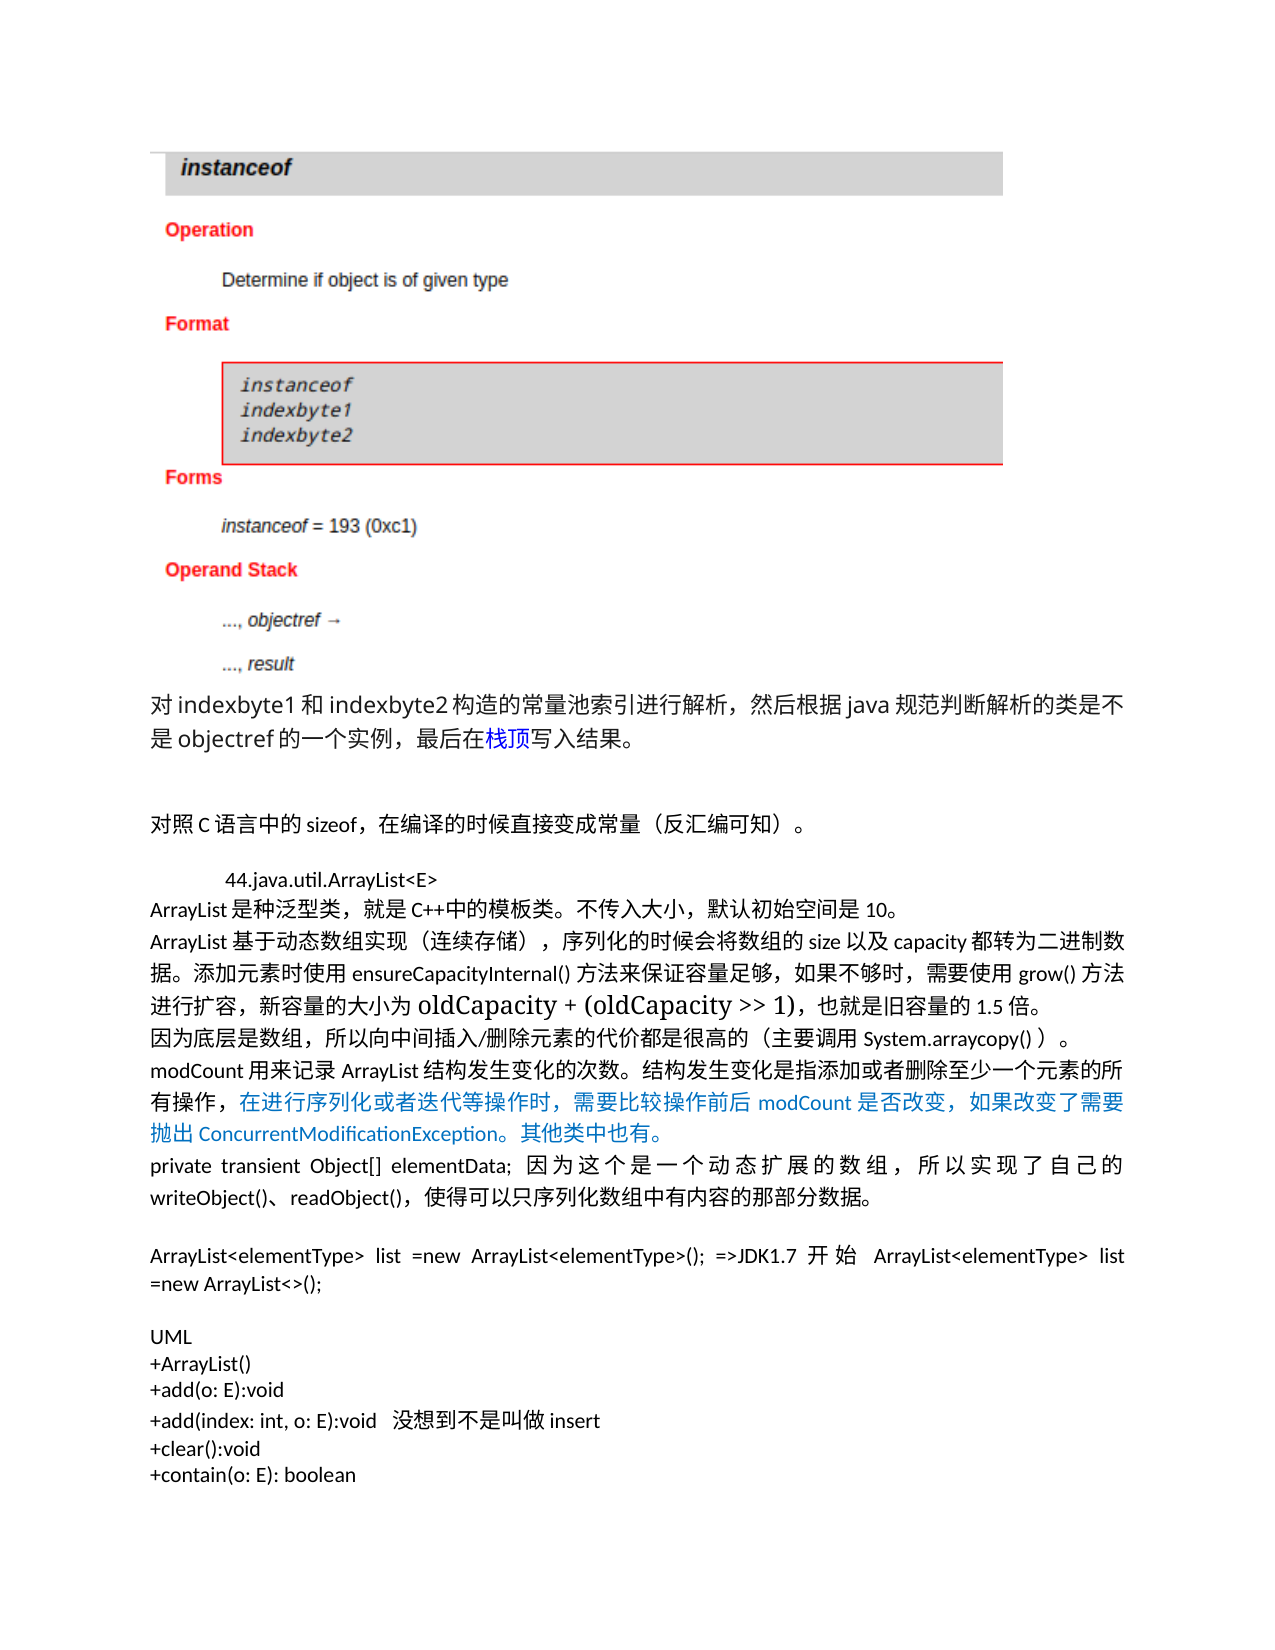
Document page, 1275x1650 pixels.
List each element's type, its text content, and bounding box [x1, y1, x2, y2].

text 44.java.util.ArrayList<E> [150, 866, 1125, 892]
picture [150, 150, 1003, 688]
text ArrayList<elementType> list =new ArrayList<elementType>(); =>JDK1.7开始 ArrayList<elementType> list =new ArrayList<>(); [150, 1238, 1125, 1296]
text private transient Object[] elementData; 因为这个是一个动态扩展的数组，所以实现了自己的writeObject()、readObject()，使得可以只序列化数组中有内容的那部分数据。 [150, 1148, 1125, 1211]
text +add(o: E):void [150, 1376, 1125, 1403]
text 对indexbyte1和indexbyte2构造的常量池索引进行解析，然后根据java规范判断解析的类是不是objectref的一个实例，最后在栈顶写入结果。 [645, 687, 1125, 754]
text ArrayList是种泛型类，就是C++中的模板类。不传入大小，默认初始空间是10。 [150, 892, 1125, 924]
text ArrayList 基于动态数组实现（连续存储），序列化的时候会将数组的size以及capacity都转为二进制数据。添加元素时使用 ensureCapacityInternal() 方法来保证容量足够，如果不够时，需要使用 grow() 方法进行扩容，新容量的大小为 oldCapacity + (oldCapacity >> 1)，也就是旧容量的 1.5 倍。 [150, 924, 1125, 1021]
text +add(index: int, o: E):void 没想到不是叫做insert [150, 1403, 1125, 1435]
text 对照C语言中的sizeof，在编译的时候直接变成常量（反汇编可知）。 [150, 807, 1125, 839]
text +clear():void [150, 1435, 1125, 1461]
text 因为底层是数组，所以向中间插入/删除元素的代价都是很高的（主要调用 System.arraycopy() ）。 [150, 1021, 1125, 1053]
text UML [150, 1323, 1125, 1350]
text +ArrayList() [150, 1350, 1125, 1376]
text +contain(o: E): boolean [150, 1461, 1125, 1488]
text modCount 用来记录 ArrayList 结构发生变化的次数。结构发生变化是指添加或者删除至少一个元素的所有操作，在进行序列化或者迭代等操作时，需要比较操作前后 modCount 是否改变，如果改变了需要抛出 ConcurrentModificationException。其他类中也有。 [150, 1053, 1125, 1148]
